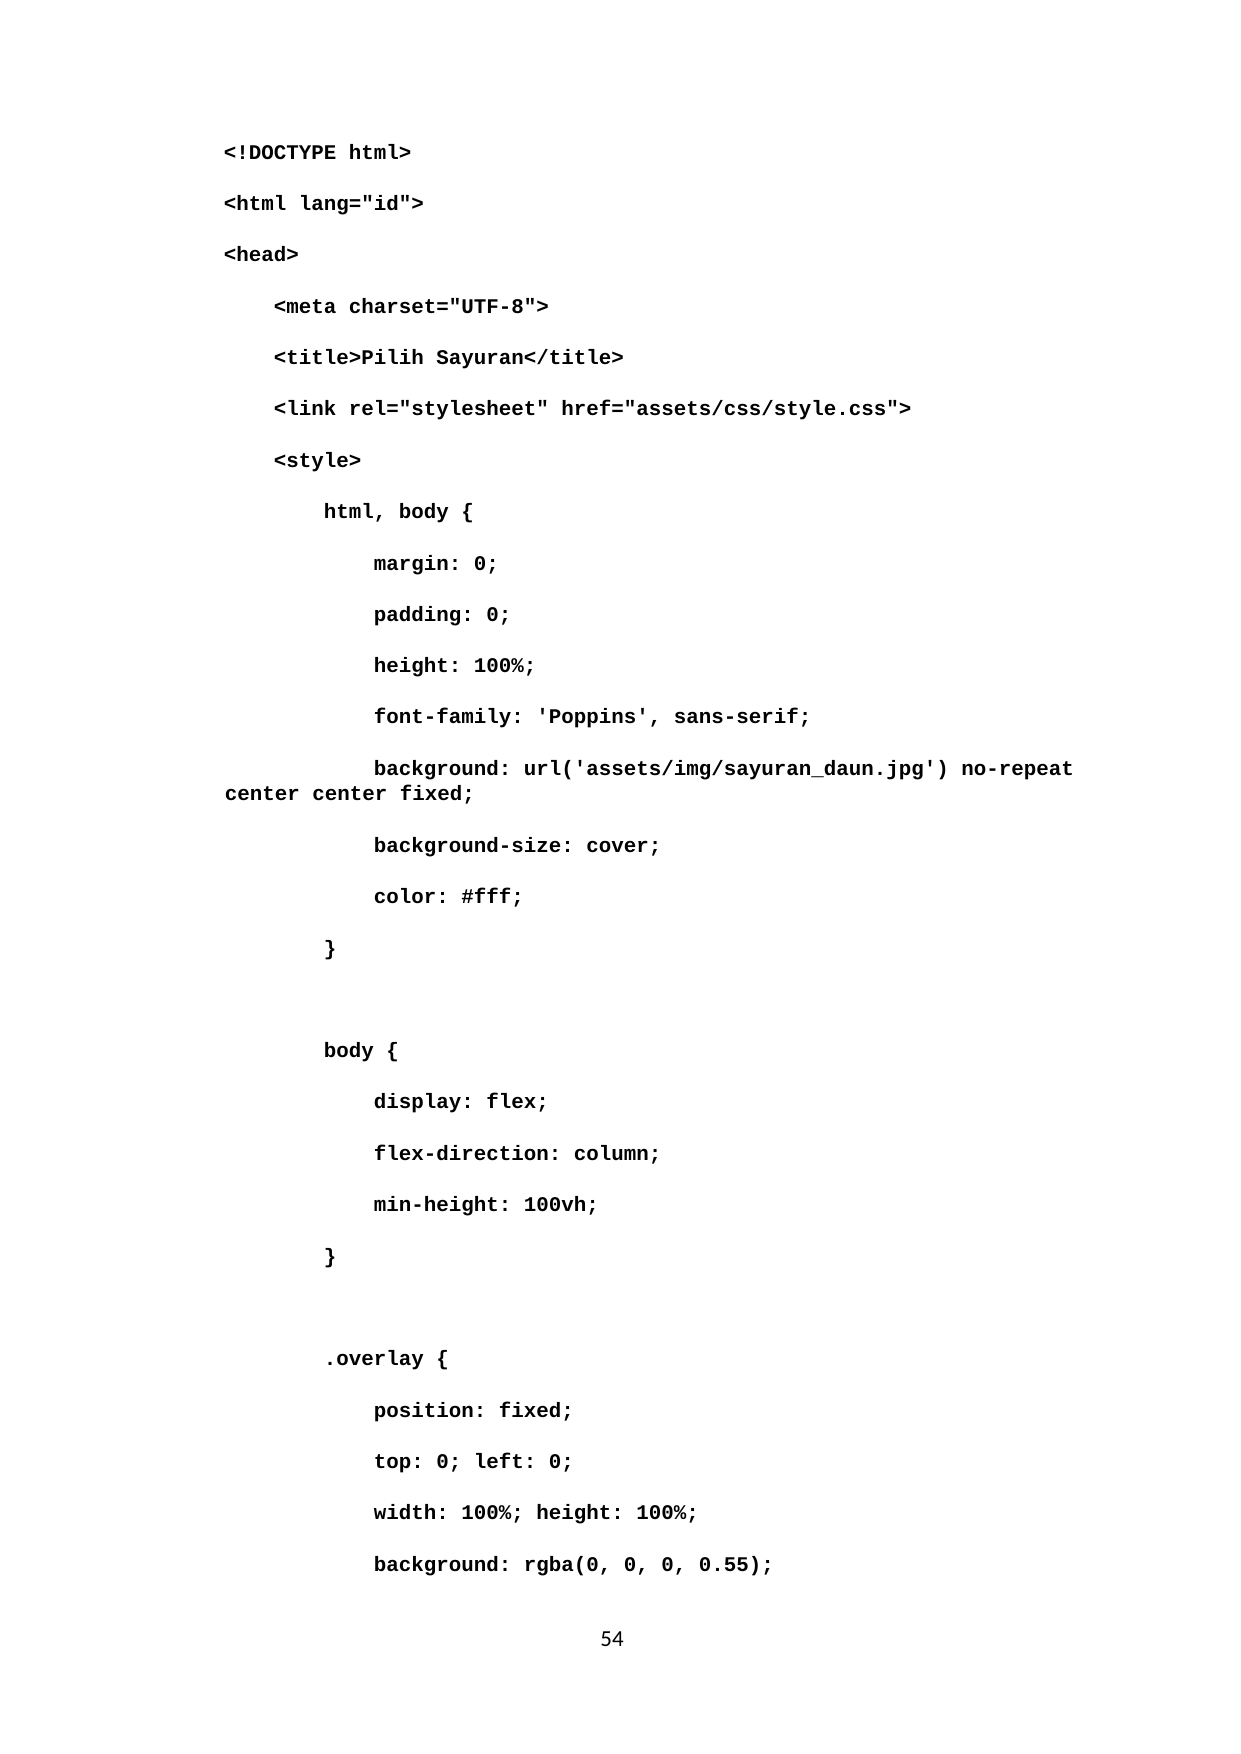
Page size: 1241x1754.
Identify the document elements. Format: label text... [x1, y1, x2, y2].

subtitle } [223, 937, 1107, 961]
subtitle <title>Pilih Sayuran</title> [223, 347, 1107, 371]
subtitle margin: 0; [223, 552, 1107, 576]
subtitle <html lang="id"> [223, 193, 1107, 217]
subtitle color: #fff; [223, 886, 1107, 910]
subtitle top: 0; left: 0; [223, 1451, 1107, 1475]
subtitle <style> [223, 450, 1107, 473]
subtitle padding: 0; [223, 604, 1107, 627]
subtitle <head> [223, 244, 1107, 268]
subtitle display: flex; [223, 1092, 1107, 1115]
subtitle } [223, 1246, 1107, 1269]
subtitle position: fixed; [223, 1400, 1107, 1423]
subtitle <link rel="stylesheet" href="assets/css/style.css"> [223, 398, 1107, 422]
subtitle <!DOCTYPE html> [223, 142, 1107, 165]
subtitle background-size: cover; [223, 835, 1107, 858]
subtitle min-height: 100vh; [223, 1194, 1107, 1218]
subtitle background: rgba(0, 0, 0, 0.55); [223, 1554, 1107, 1577]
subtitle background: url('assets/img/sayuran_daun.jpg') no-repeat center center fixed; [223, 758, 1107, 807]
subtitle body { [223, 1040, 1107, 1064]
subtitle height: 100%; [223, 655, 1107, 679]
subtitle <meta charset="UTF-8"> [223, 296, 1107, 319]
subtitle html, body { [223, 501, 1107, 525]
subtitle font-family: 'Poppins', sans-serif; [223, 707, 1107, 730]
subtitle width: 100%; height: 100%; [223, 1502, 1107, 1526]
subtitle .overlay { [223, 1348, 1107, 1372]
subtitle flex-direction: column; [223, 1143, 1107, 1167]
